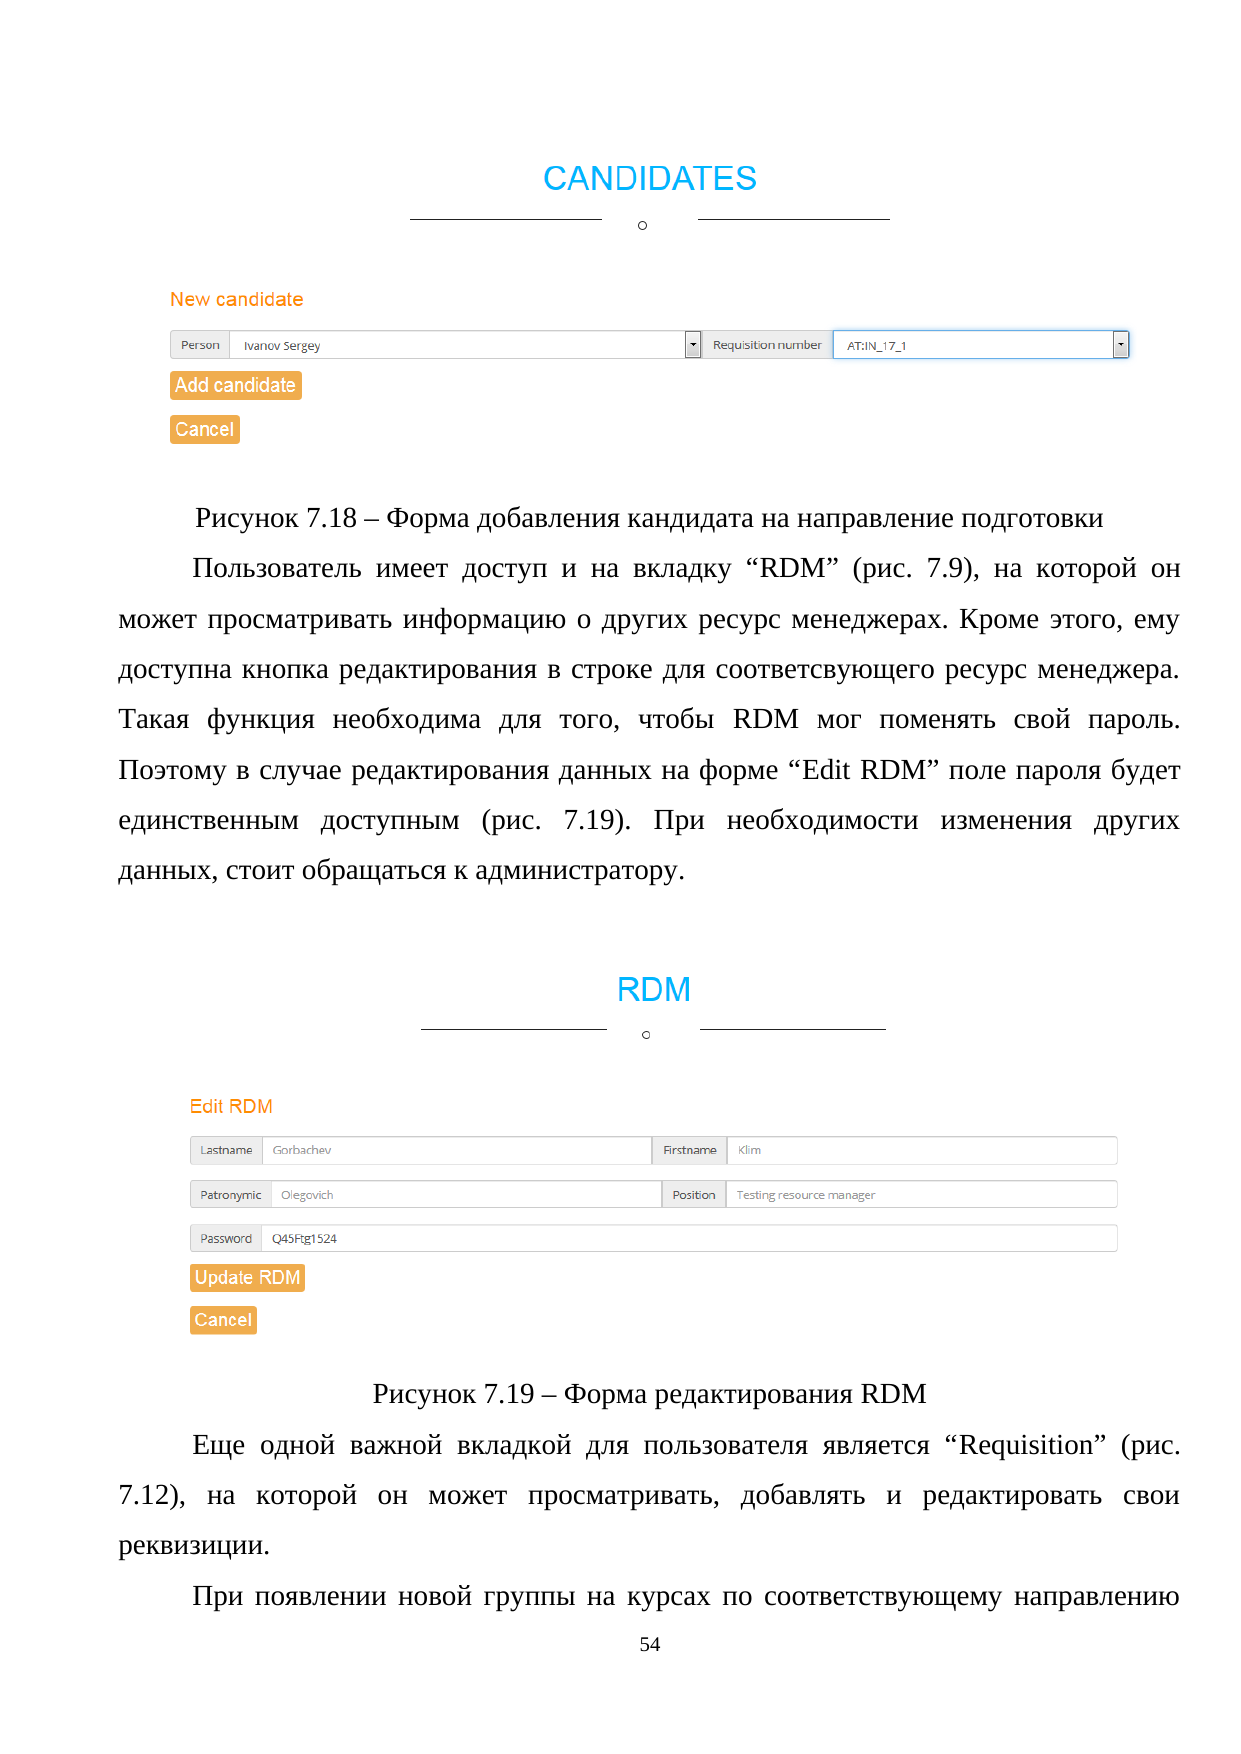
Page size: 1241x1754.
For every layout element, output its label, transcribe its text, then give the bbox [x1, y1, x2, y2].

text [118, 1578, 1181, 1611]
picture [162, 118, 1137, 489]
text Рисунок 7.19 – Форма редактирования RDM [118, 1376, 1181, 1410]
text Рисунок 7.18 – Форма добавления кандидата на направление подготовки [118, 500, 1181, 534]
text Еще одной важной вкладкой для пользователя является “Requisition” (рис. 7.12), на которой он может просматривать, добавлять и редактировать свои реквизиции. [118, 1427, 1181, 1561]
picture [162, 953, 1137, 1365]
text Пользователь имеет доступ и на вкладку “RDM” (рис. 7.9), на которой он может просматривать информацию о других ресурс менеджерах. Кроме этого, ему доступна кнопка редактирования в строке для соответсвующего ресурс менеджера. Такая функция необходима для того, чтобы RDM мог поменять свой пароль. Поэтому в случае редактирования данных на форме “Edit RDM” поле пароля будет единственным доступным (рис. 7.19). При необходимости изменения других данных, стоит обращаться к администратору. [118, 551, 1181, 886]
